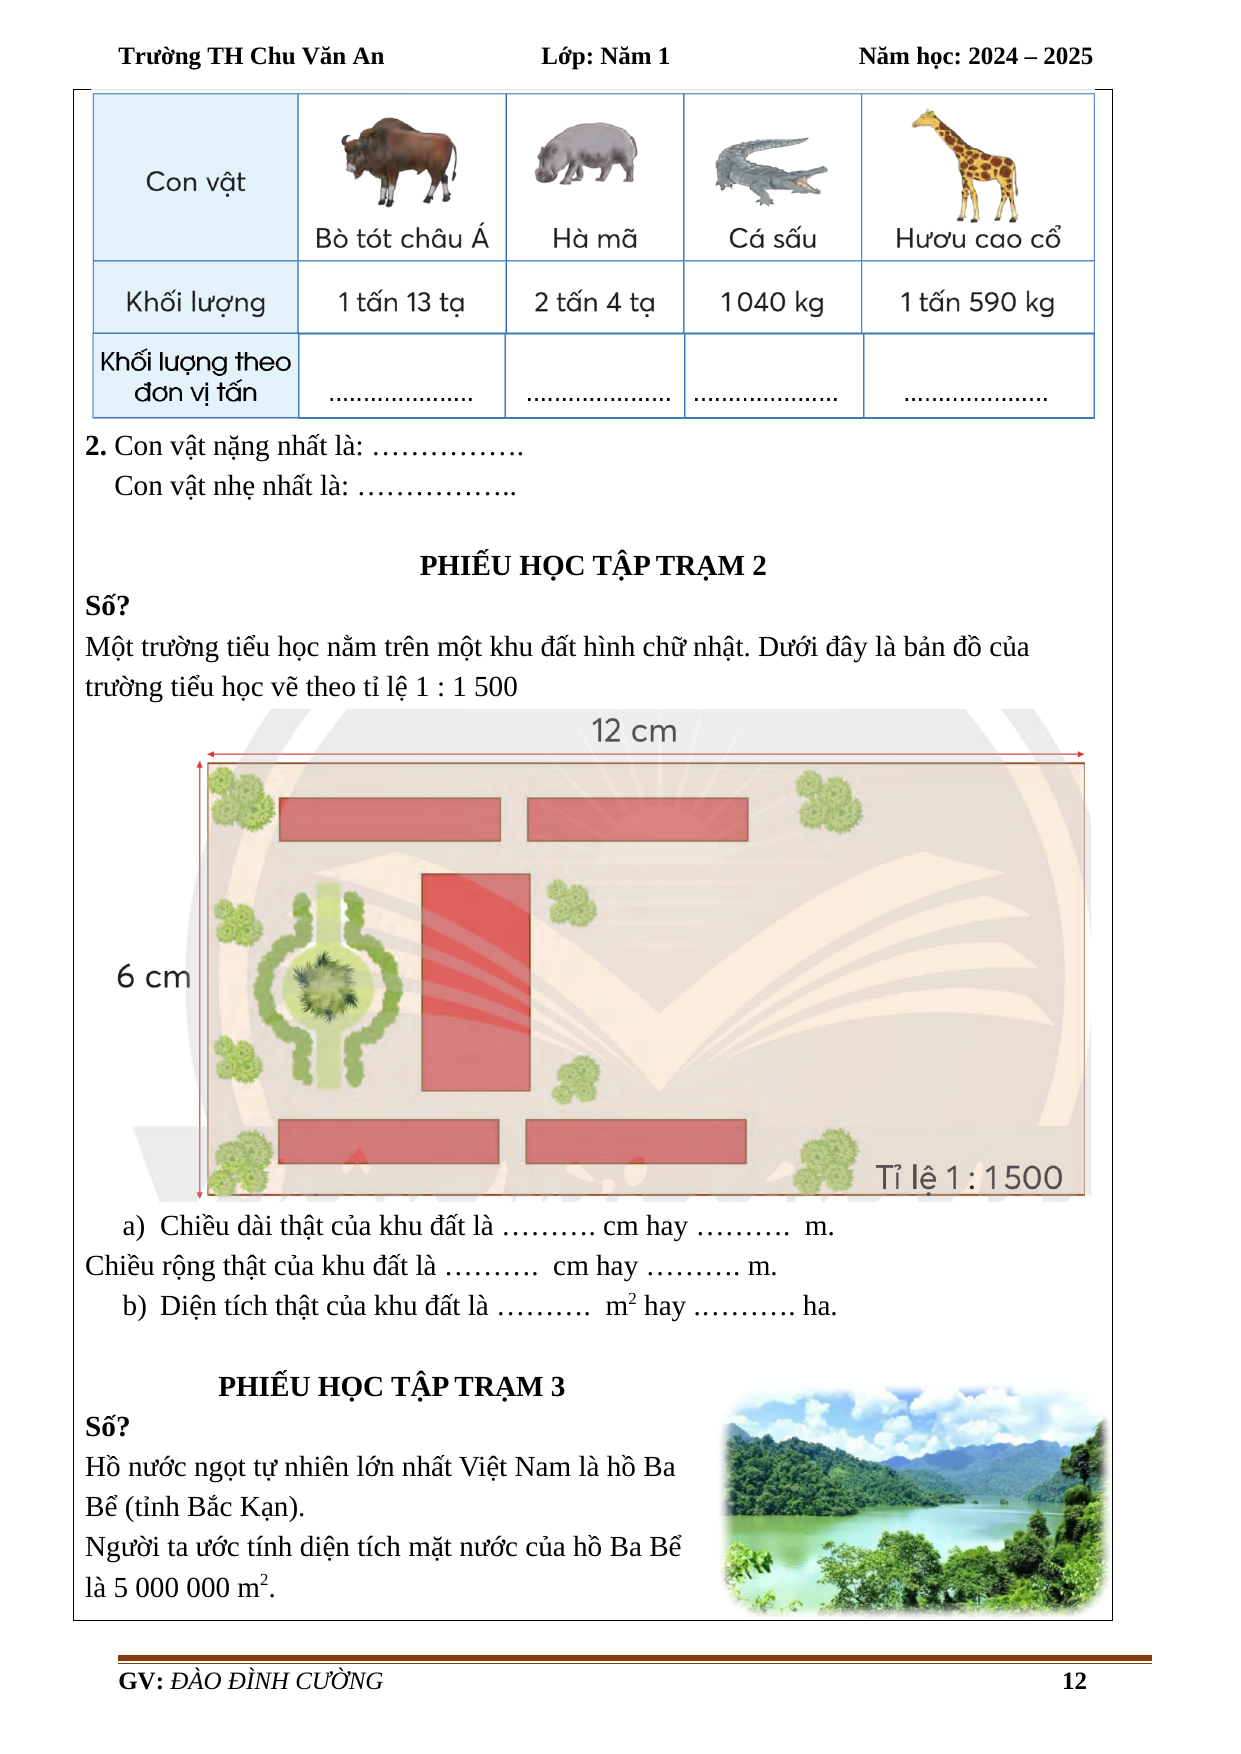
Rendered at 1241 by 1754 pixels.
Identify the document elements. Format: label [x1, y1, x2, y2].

picture [91, 89, 1095, 421]
picture [733, 1398, 1097, 1605]
picture [95, 709, 1092, 1202]
table_cell [74, 90, 1112, 1620]
